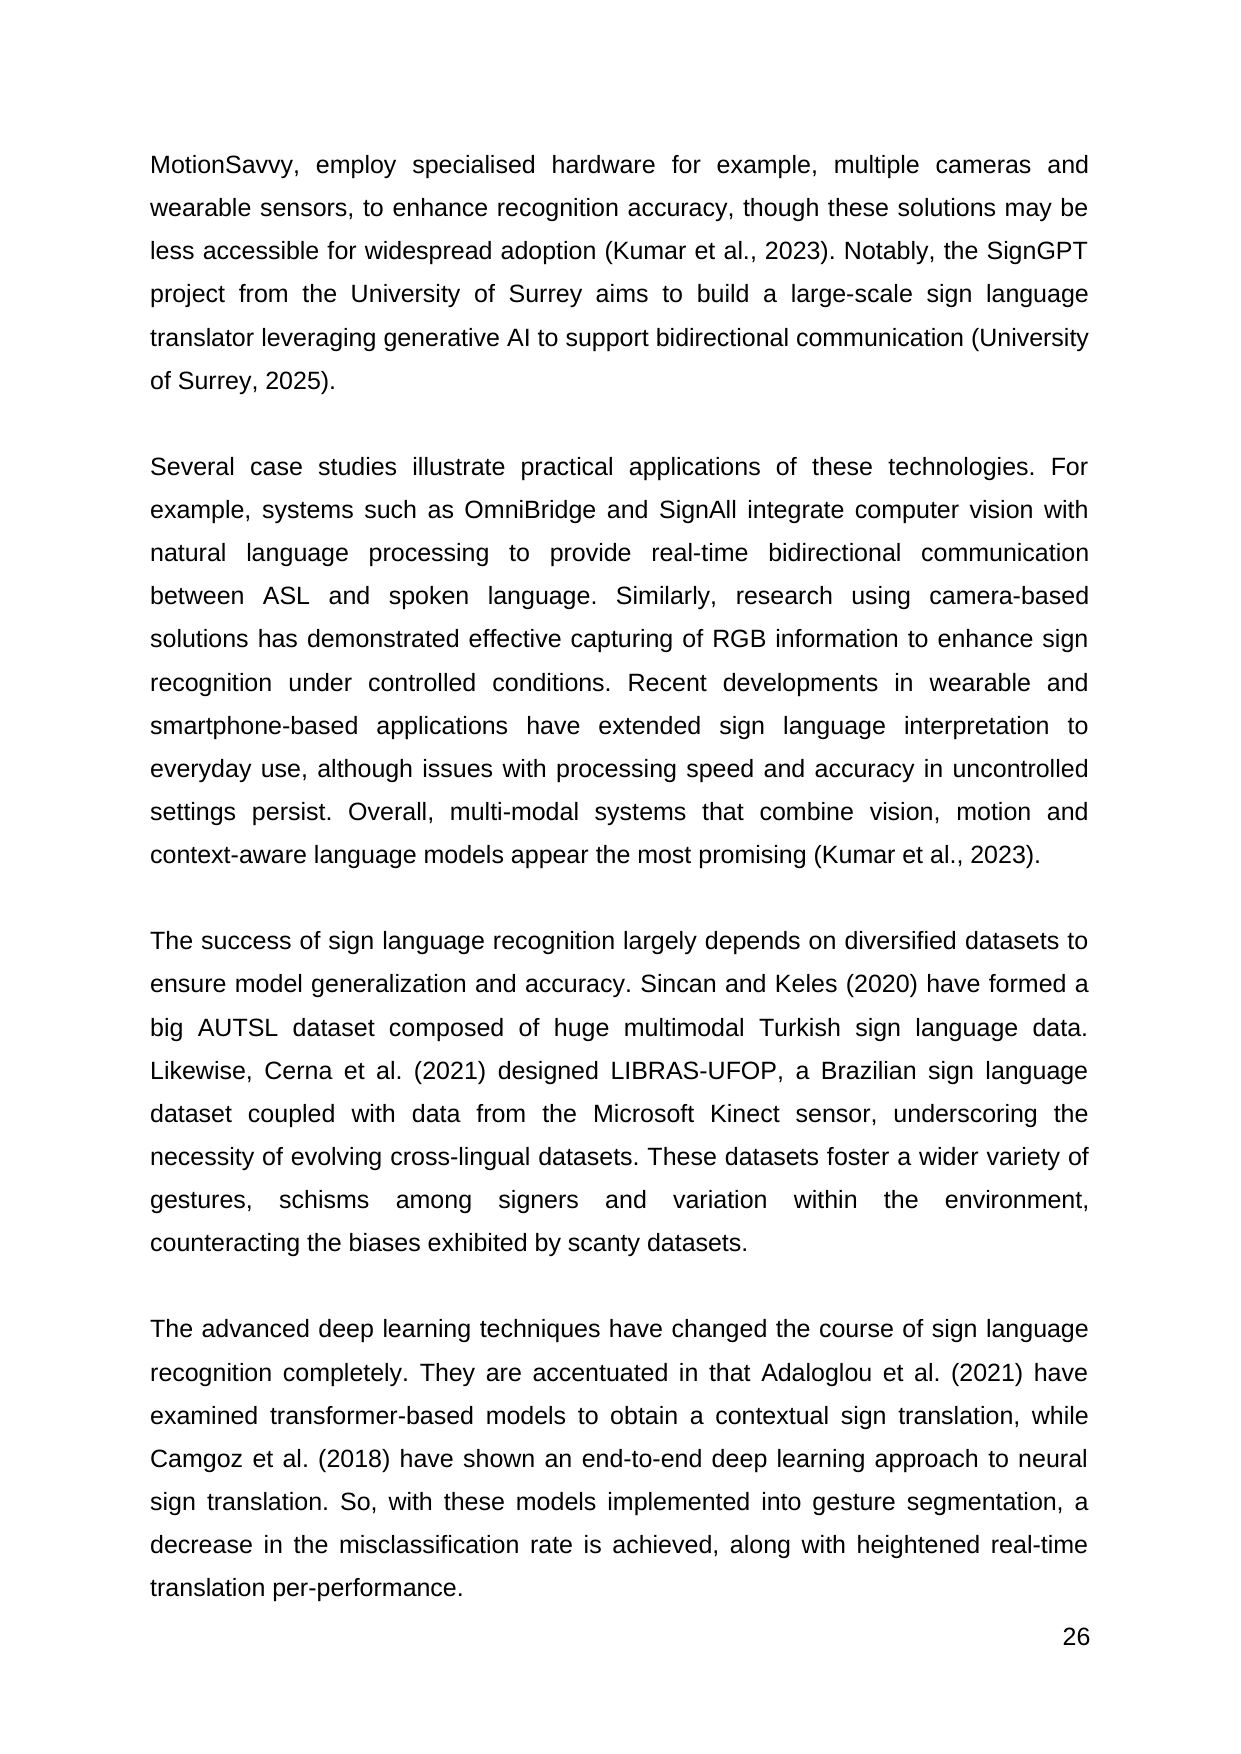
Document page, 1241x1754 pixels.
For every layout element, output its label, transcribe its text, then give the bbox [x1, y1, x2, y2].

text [150, 150, 1090, 394]
text The success of sign language recognition largely depends on diversified datasets to ensure model generalization and accuracy. Sincan and Keles (2020) have formed a big AUTSL dataset composed of huge multimodal Turkish sign language data. Likewise, Cerna et al. (2021) designed LIBRAS-UFOP, a Brazilian sign language dataset coupled with data from the Microsoft Kinect sensor, underscoring the necessity of evolving cross-lingual datasets. These datasets foster a wider variety of gestures, schisms among signers and variation within the environment, counteracting the biases exhibited by scanty datasets. [150, 926, 1090, 1257]
text The advanced deep learning techniques have changed the course of sign language recognition completely. They are accentuated in that Adaloglou et al. (2021) have examined transformer-based models to obtain a contextual sign translation, while Camgoz et al. (2018) have shown an end-to-end deep learning approach to neural sign translation. So, with these models implemented into gesture segmentation, a decrease in the misclassification rate is achieved, along with heightened real-time translation per-performance. [150, 1314, 1090, 1602]
text Several case studies illustrate practical applications of these technologies. For example, systems such as OmniBridge and SignAll integrate computer vision with natural language processing to provide real-time bidirectional communication between ASL and spoken language. Similarly, research using camera-based solutions has demonstrated effective capturing of RGB information to enhance sign recognition under controlled conditions. Recent developments in wearable and smartphone-based applications have extended sign language interpretation to everyday use, although issues with processing speed and accuracy in uncontrolled settings persist. Overall, multi-modal systems that combine vision, motion and context-aware language models appear the most promising (Kumar et al., 2023). [150, 452, 1090, 869]
